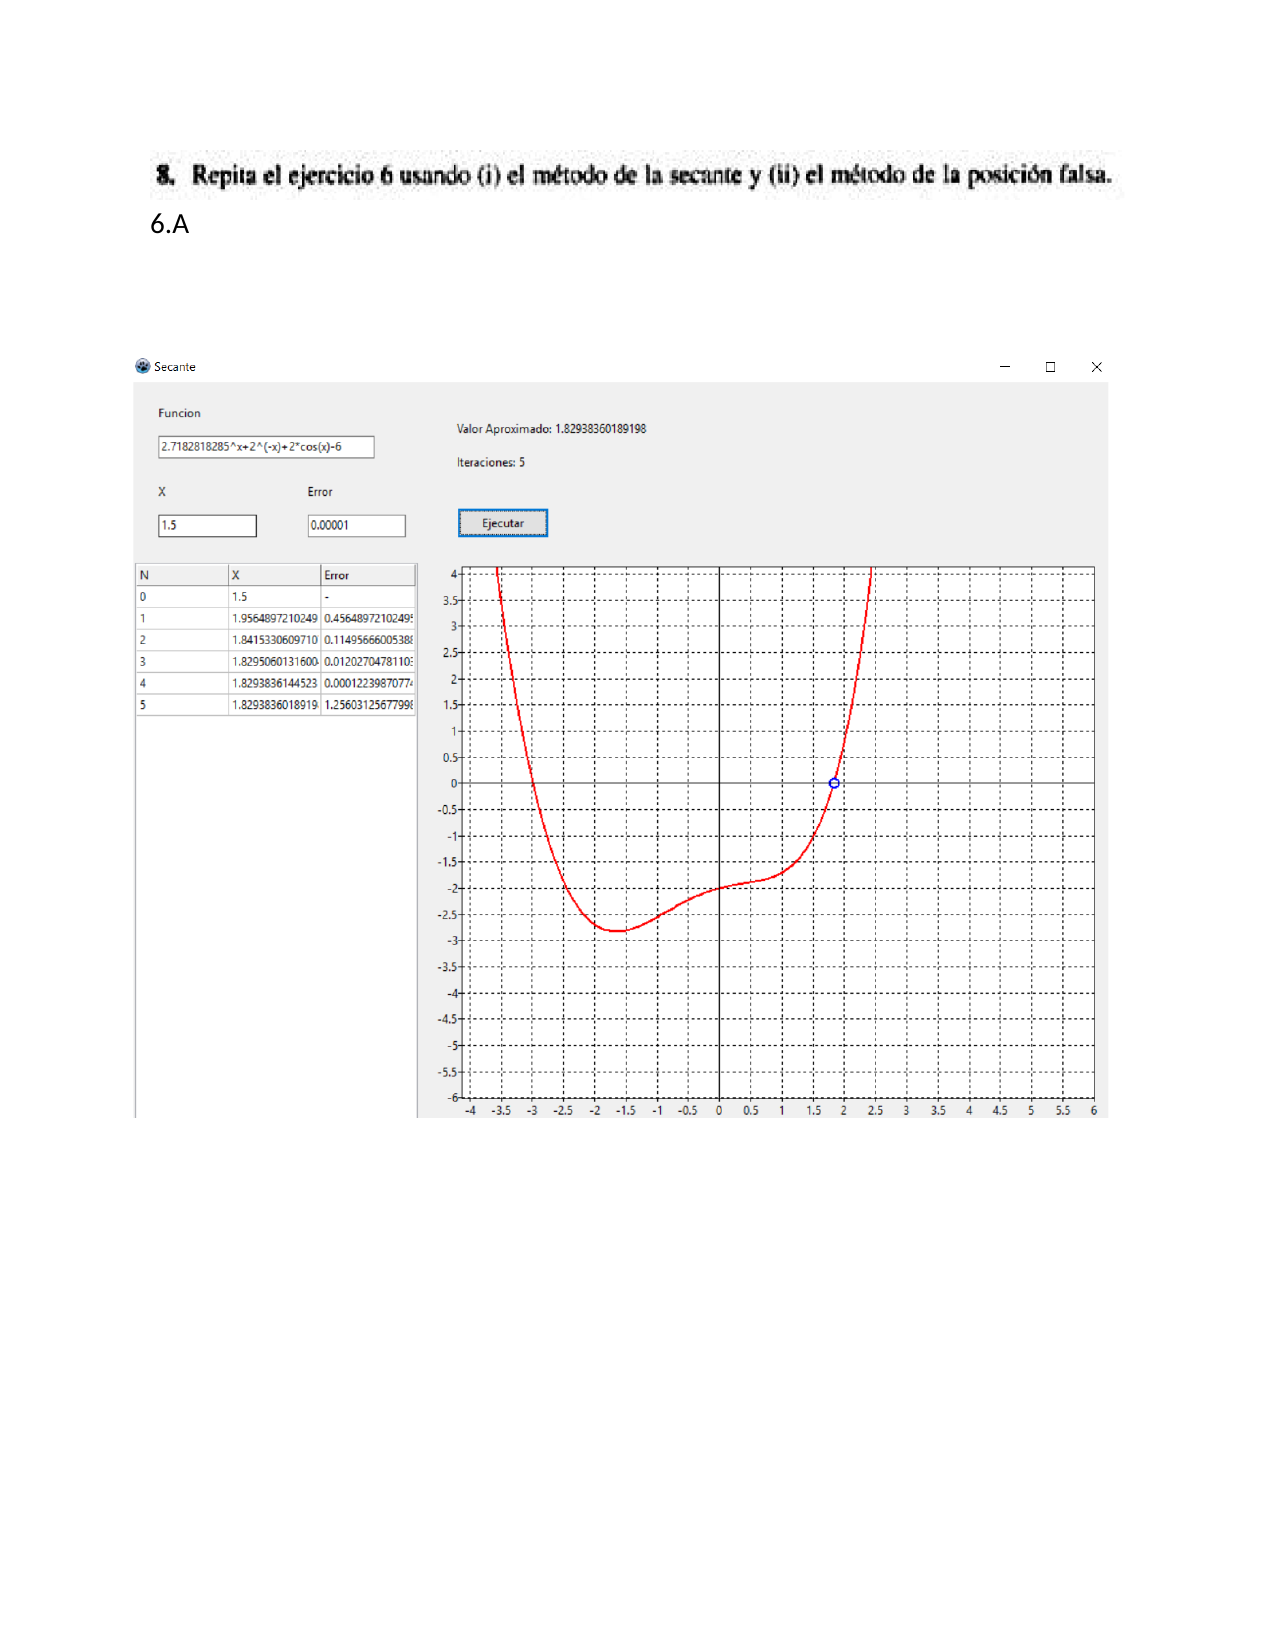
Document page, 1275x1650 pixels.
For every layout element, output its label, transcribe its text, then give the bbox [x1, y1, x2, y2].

picture [150, 150, 1125, 200]
picture [133, 358, 1109, 1118]
